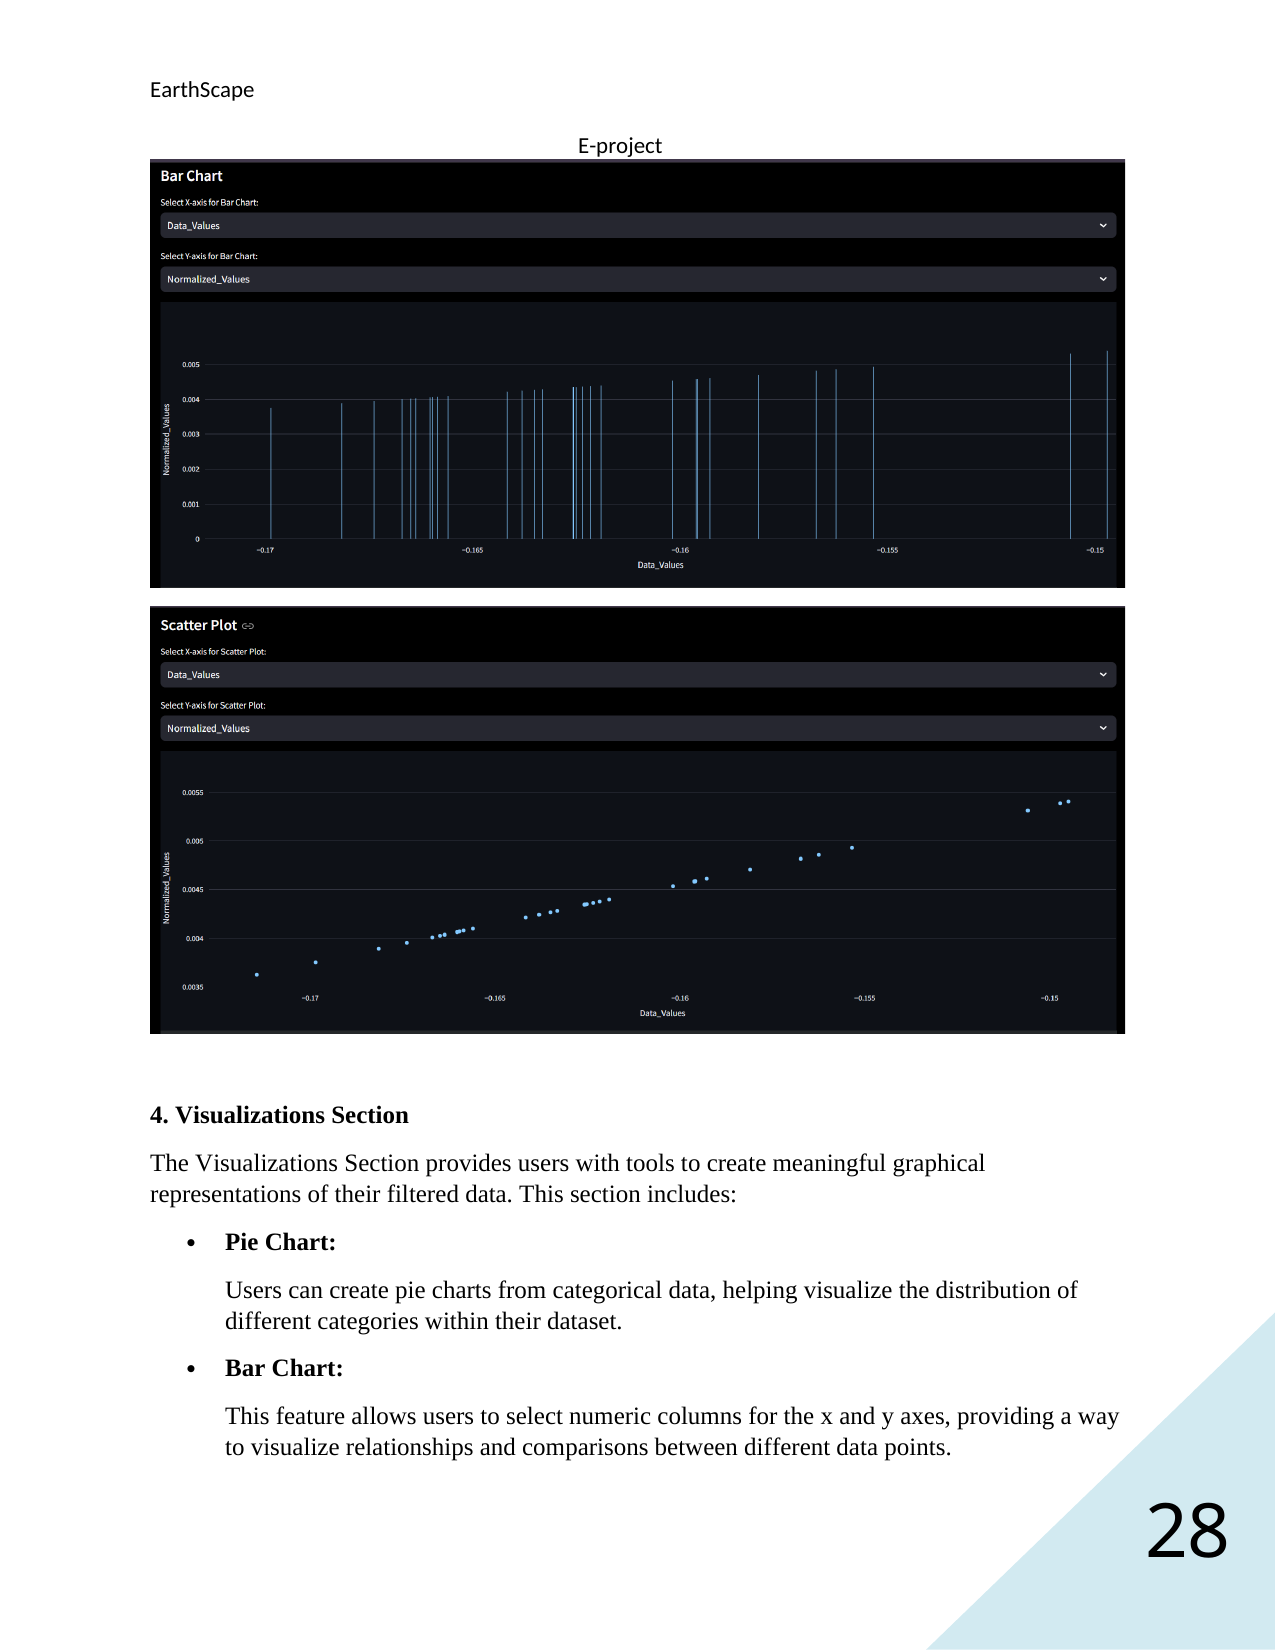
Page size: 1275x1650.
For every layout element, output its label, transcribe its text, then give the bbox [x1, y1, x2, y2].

text This feature allows users to select numeric columns for the x and y axes, providing a way to visualize relationships and comparisons between different data points. [225, 1401, 1125, 1461]
list Bar Chart: [187, 1353, 1125, 1382]
text The Visualizations Section provides users with tools to create meaningful graphical representations of their filtered data. This section includes: [150, 1148, 1125, 1208]
picture [150, 606, 1125, 1034]
text 4. Visualizations Section [150, 1101, 1125, 1129]
list Pie Chart: [187, 1227, 1125, 1256]
text Users can create pie charts from categorical data, helping visualize the distribution of different categories within their dataset. [225, 1275, 1125, 1334]
picture [150, 159, 1125, 588]
